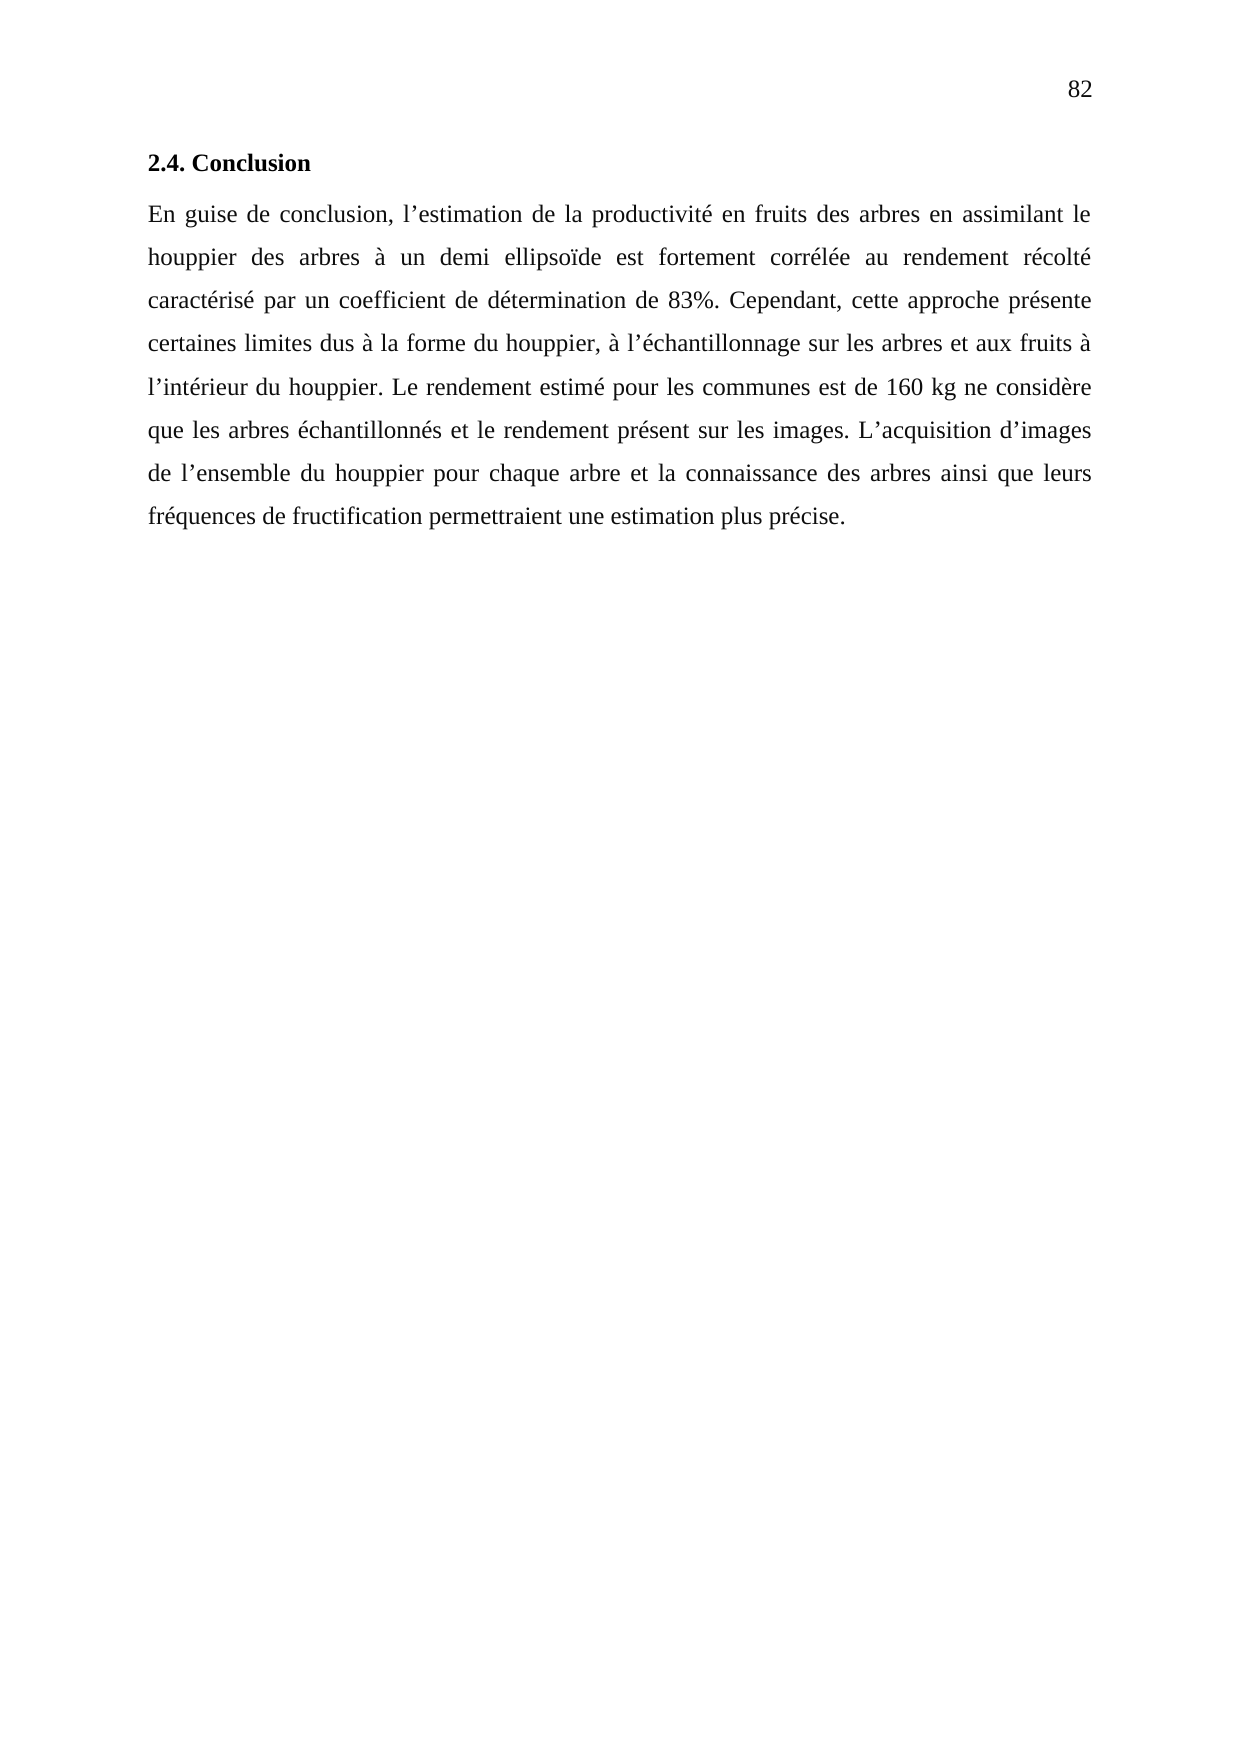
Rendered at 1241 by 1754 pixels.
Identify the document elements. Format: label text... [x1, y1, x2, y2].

text En guise de conclusion, l’estimation de la productivité en fruits des arbres en assimilant le houppier des arbres à un demi ellipsoïde est fortement corrélée au rendement récolté caractérisé par un coefficient de détermination de 83%. Cependant, cette approche présente certaines limites dus à la forme du houppier, à l’échantillonnage sur les arbres et aux fruits à l’intérieur du houppier. Le rendement estimé pour les communes est de 160 kg ne considère que les arbres échantillonnés et le rendement présent sur les images. L’acquisition d’images de l’ensemble du houppier pour chaque arbre et la connaissance des arbres ainsi que leurs fréquences de fructification permettraient une estimation plus précise. [148, 199, 1093, 530]
subtitle Conclusion [148, 148, 1093, 176]
